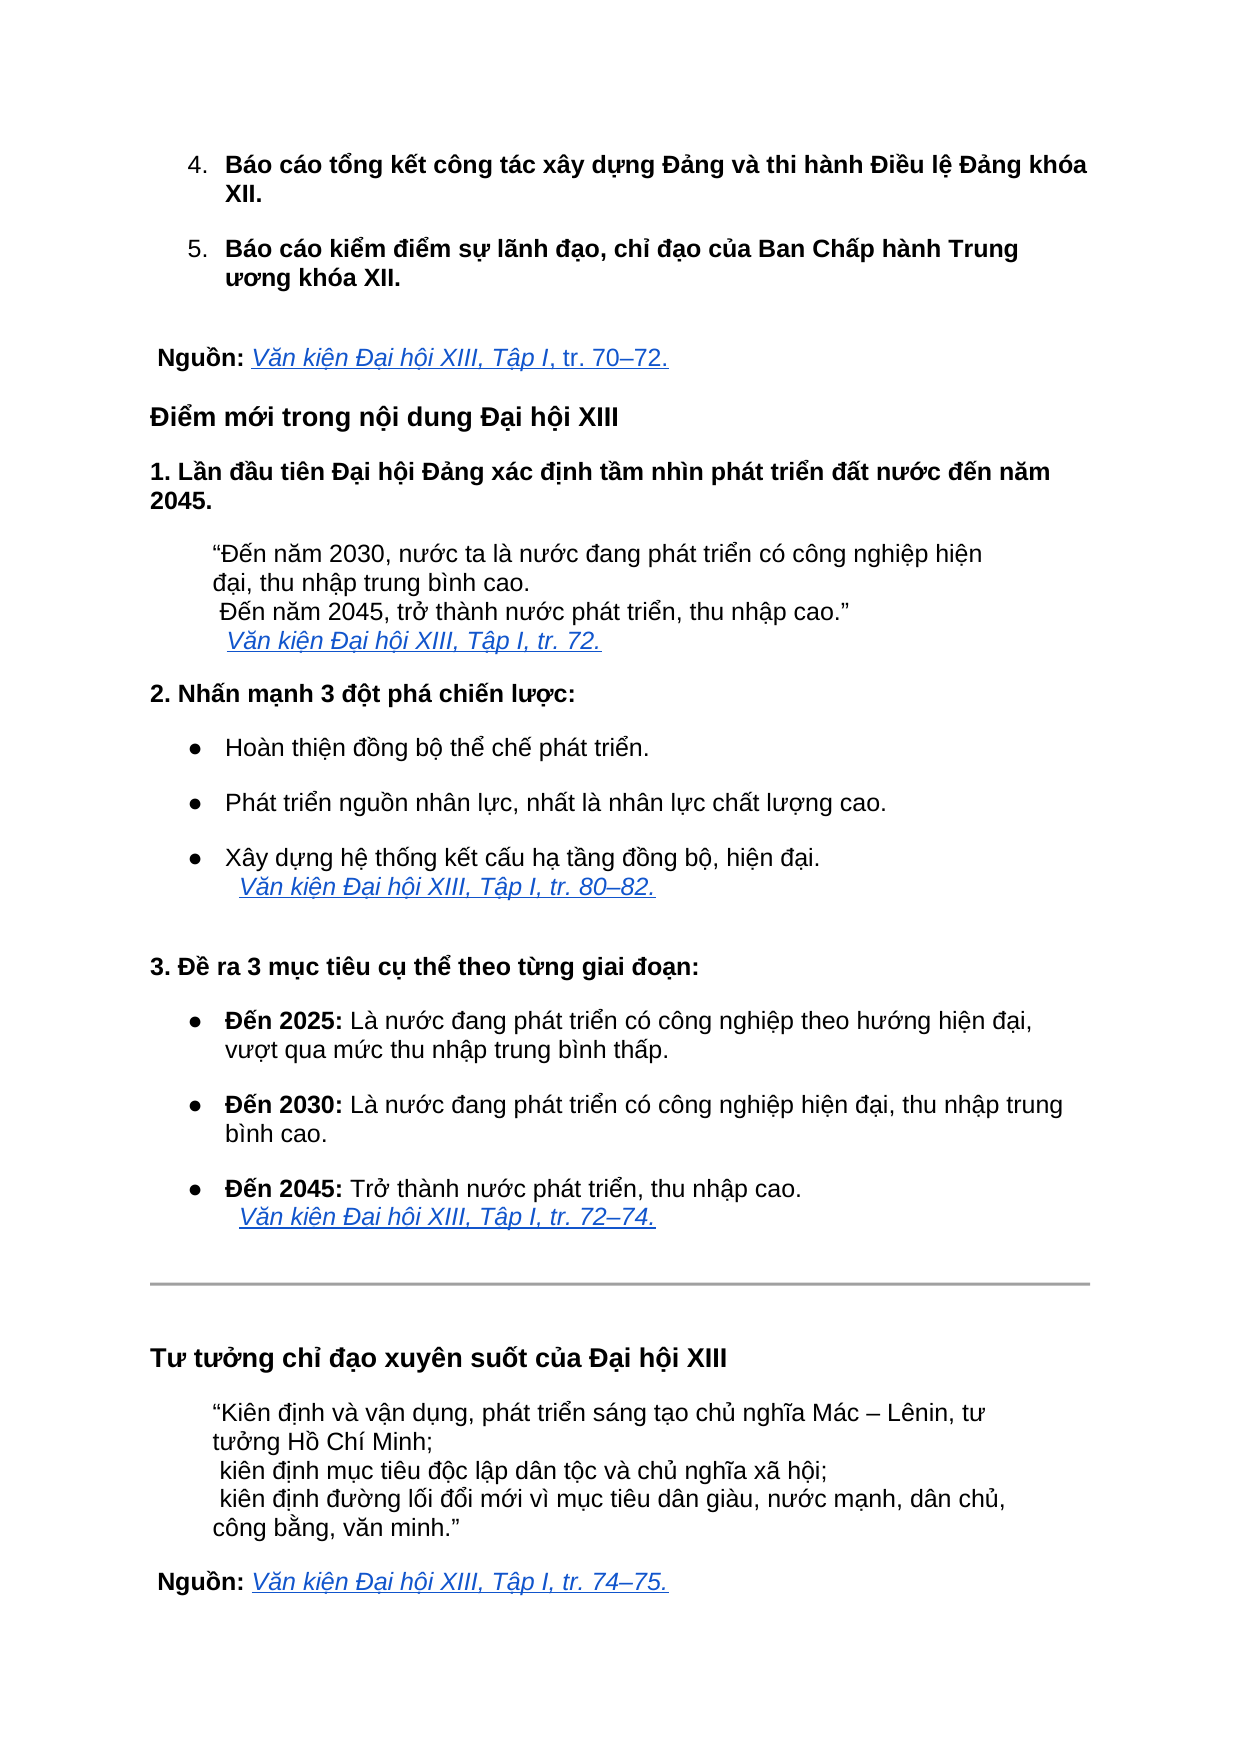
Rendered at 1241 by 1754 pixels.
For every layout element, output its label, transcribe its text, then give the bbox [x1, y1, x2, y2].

list Báo cáo tổng kết công tác xây dựng Đảng và thi hành Điều lệ Đảng khóa XII. [187, 150, 1090, 234]
subtitle Tư tưởng chỉ đạo xuyên suốt của Đại hội XIII [150, 1342, 1090, 1373]
list Hoàn thiện đồng bộ thể chế phát triển. [187, 733, 1090, 788]
list Báo cáo kiểm điểm sự lãnh đạo, chỉ đạo của Ban Chấp hành Trung ương khóa XII. [187, 234, 1090, 318]
list Đến 2025: Là nước đang phát triển có công nghiệp theo hướng hiện đại, vượt qua mức thu nhập trung bình thấp. [187, 1006, 1090, 1090]
text “Đến năm 2030, nước ta là nước đang phát triển có công nghiệp hiện đại, thu nhập trung bình cao. Đến năm 2045, trở thành nước phát triển, thu nhập cao.” Văn kiện Đại hội XIII, Tập I, tr. 72. [212, 539, 1028, 654]
text 3. Đề ra 3 mục tiêu cụ thể theo từng giai đoạn: [150, 952, 1090, 981]
list Đến 2045: Trở thành nước phát triển, thu nhập cao. Văn kiện Đại hội XIII, Tập I, tr. 72–74. [187, 1174, 1090, 1257]
subtitle Điểm mới trong nội dung Đại hội XIII [150, 401, 1090, 432]
text 1. Lần đầu tiên Đại hội Đảng xác định tầm nhìn phát triển đất nước đến năm 2045. [150, 457, 1090, 514]
list Đến 2030: Là nước đang phát triển có công nghiệp hiện đại, thu nhập trung bình cao. [187, 1090, 1090, 1174]
text Nguồn: Văn kiện Đại hội XIII, Tập I, tr. 70–72. [150, 343, 1090, 371]
text Nguồn: Văn kiện Đại hội XIII, Tập I, tr. 74–75. [150, 1567, 1090, 1596]
text “Kiên định và vận dụng, phát triển sáng tạo chủ nghĩa Mác – Lênin, tư tưởng Hồ Chí Minh; kiên định mục tiêu độc lập dân tộc và chủ nghĩa xã hội; kiên định đường lối đổi mới vì mục tiêu dân giàu, nước mạnh, dân chủ, công bằng, văn minh.” [212, 1398, 1028, 1542]
list Xây dựng hệ thống kết cấu hạ tầng đồng bộ, hiện đại. Văn kiện Đại hội XIII, Tập I, tr. 80–82. [187, 843, 1090, 927]
list Phát triển nguồn nhân lực, nhất là nhân lực chất lượng cao. [187, 788, 1090, 843]
text 2. Nhấn mạnh 3 đột phá chiến lược: [150, 679, 1090, 708]
